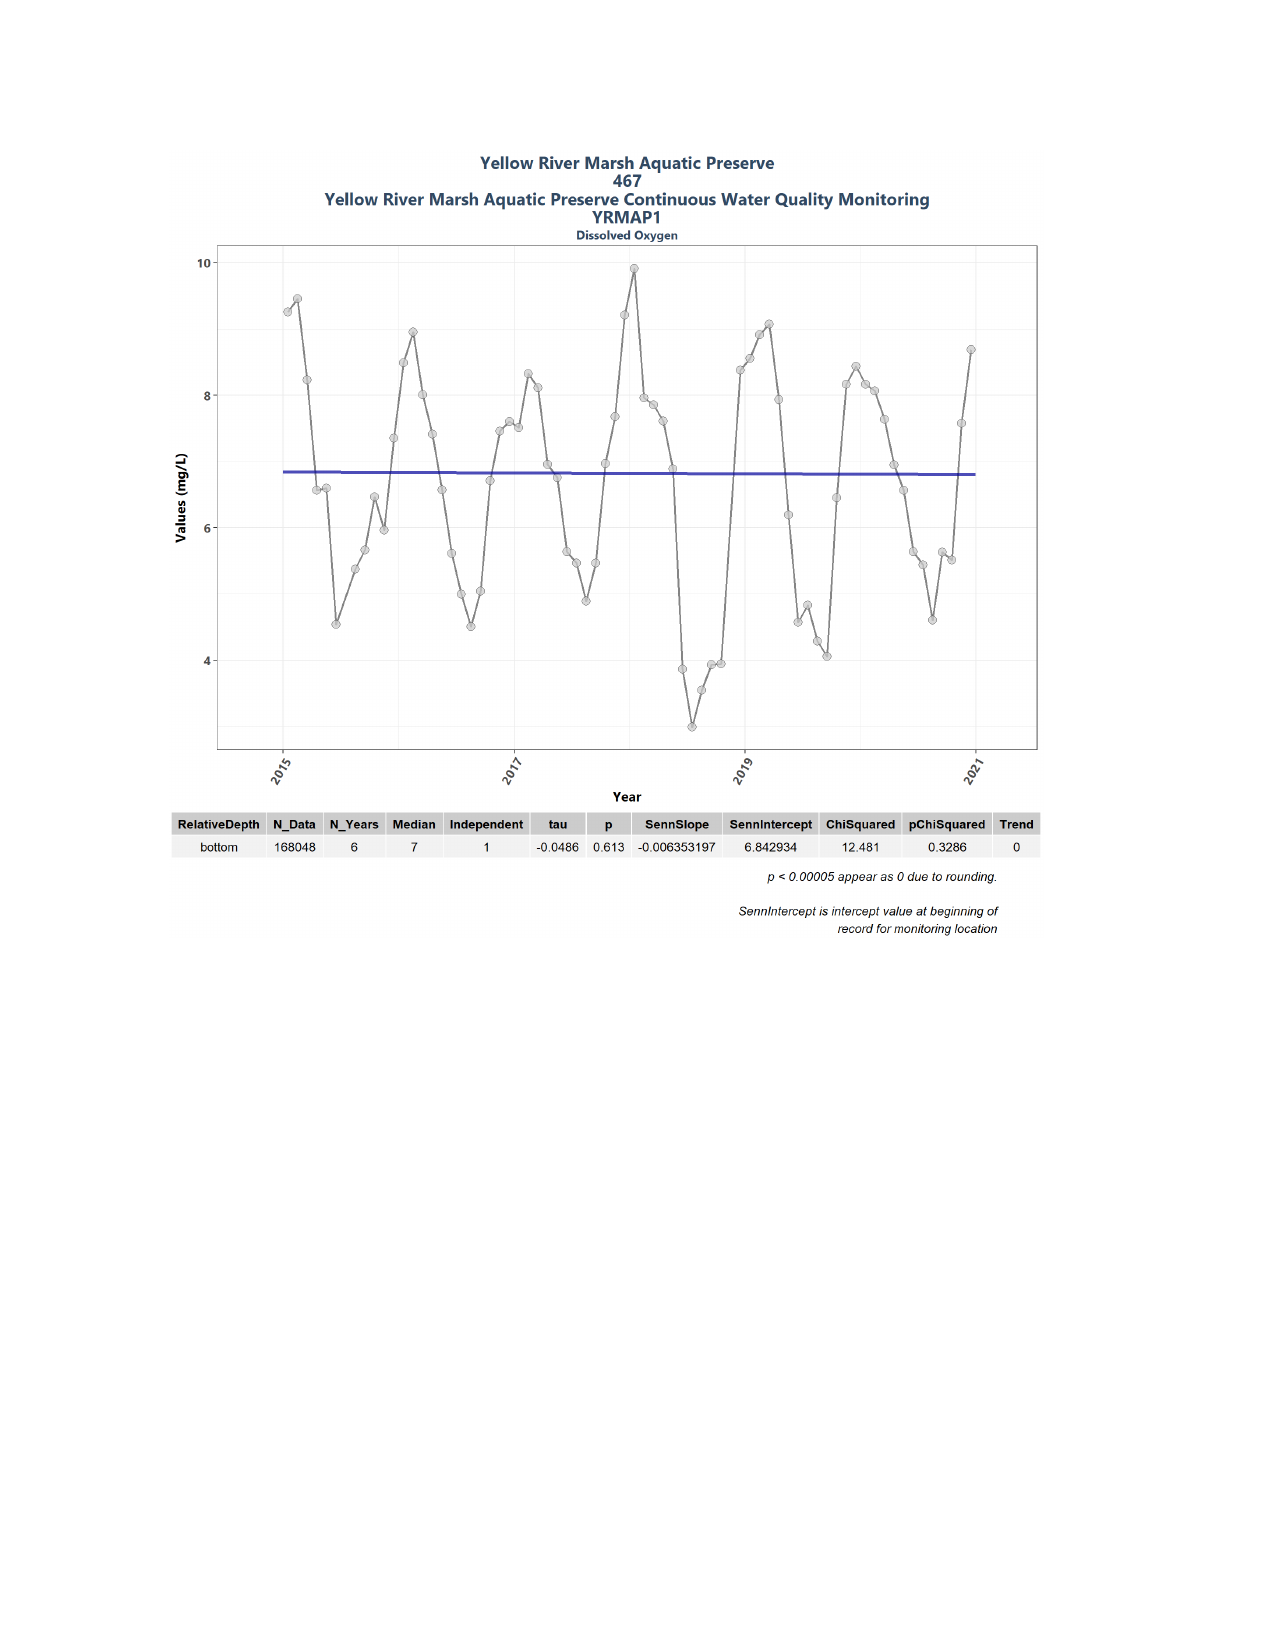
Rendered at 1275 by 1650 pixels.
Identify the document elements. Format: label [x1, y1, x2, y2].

picture [168, 150, 1044, 938]
